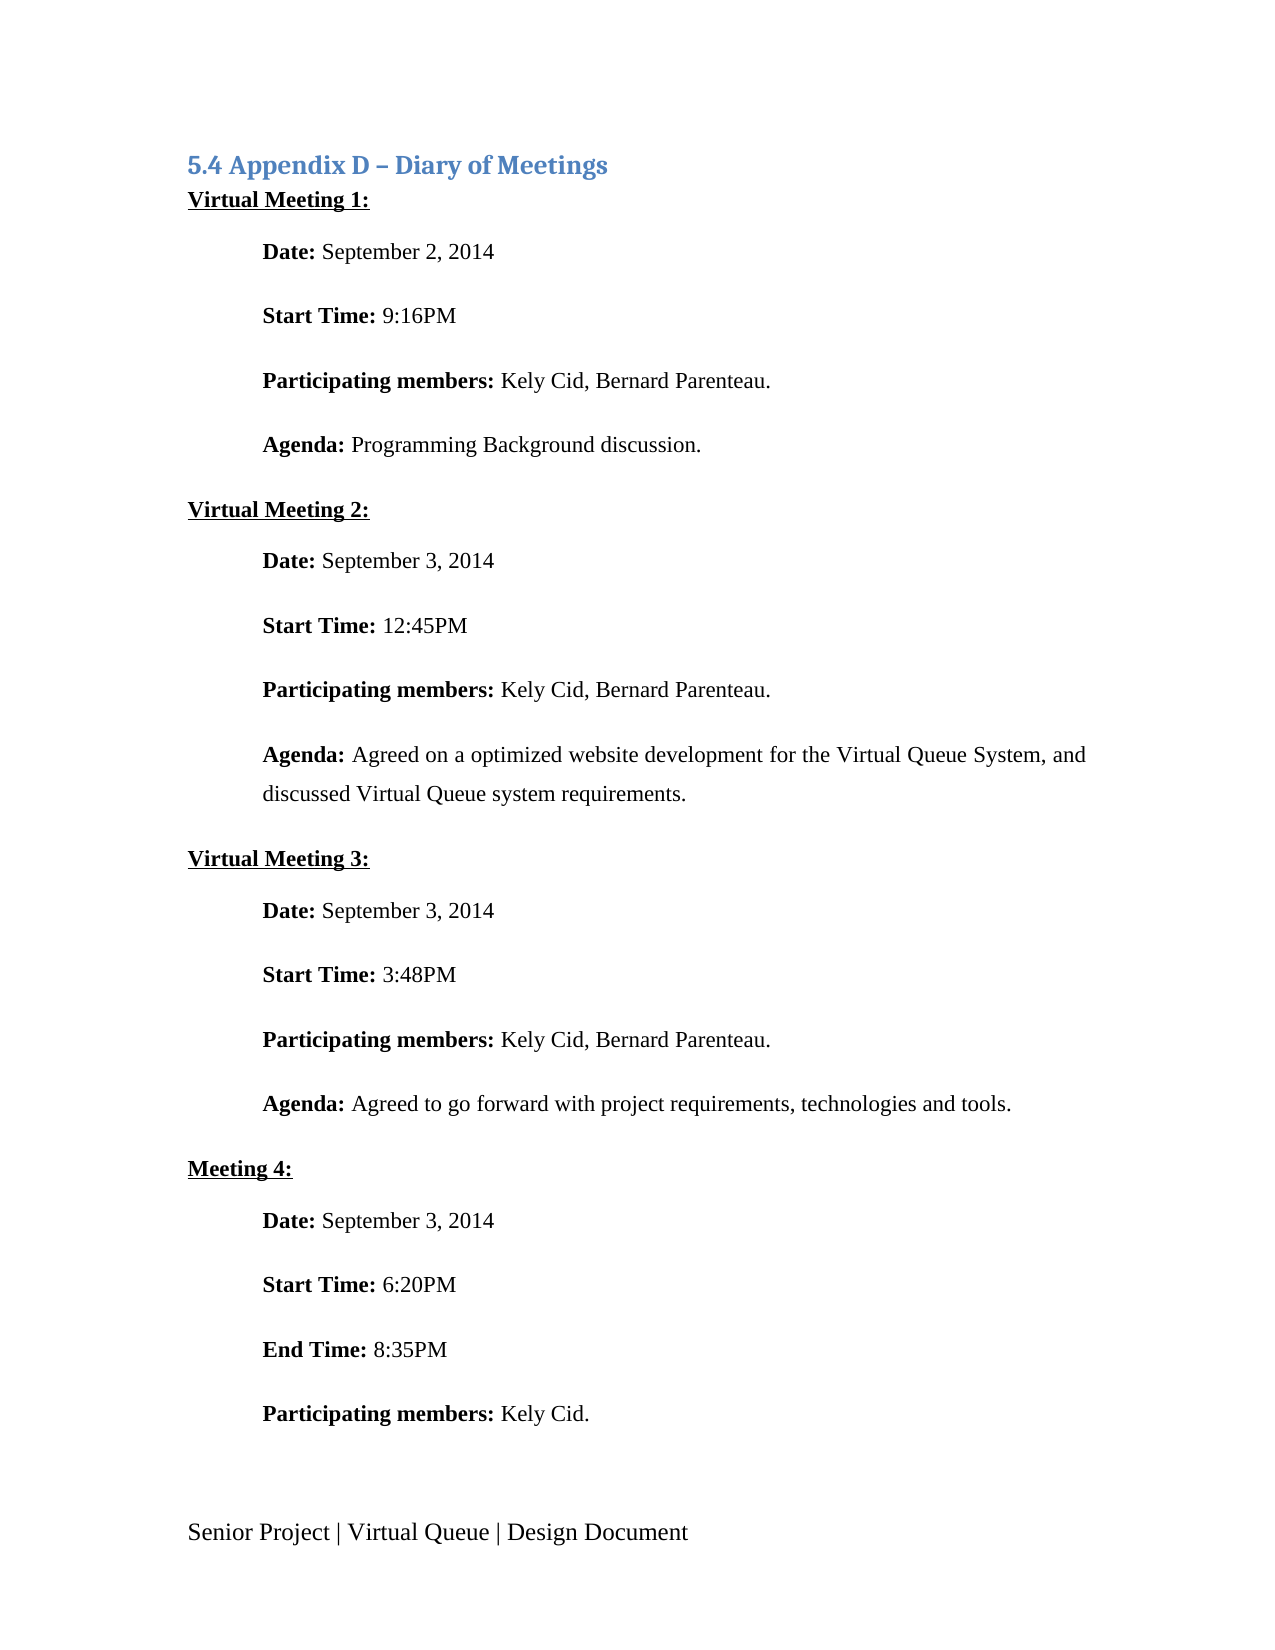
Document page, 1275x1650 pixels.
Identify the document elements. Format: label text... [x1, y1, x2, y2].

text Agenda: Agreed on a optimized website development for the Virtual Queue System, and discussed Virtual Queue system requirements. [262, 741, 1087, 807]
text Agenda: Agreed to go forward with project requirements, technologies and tools. [262, 1090, 1087, 1117]
text Meeting 4: [187, 1155, 1087, 1181]
text Start Time: 9:16PM [262, 302, 1087, 328]
text Virtual Meeting 1: [187, 186, 1087, 212]
text Participating members: Kely Cid, Bernard Parenteau. [262, 1026, 1087, 1052]
text Start Time: 6:20PM [262, 1271, 1087, 1298]
text Date: September 3, 2014 [262, 548, 1087, 574]
text Date: September 2, 2014 [262, 238, 1087, 264]
text Virtual Meeting 2: [187, 496, 1087, 522]
text Participating members: Kely Cid. [262, 1400, 1087, 1427]
text Participating members: Kely Cid, Bernard Parenteau. [262, 677, 1087, 703]
text Date: September 3, 2014 [262, 1207, 1087, 1233]
text End Time: 8:35PM [262, 1336, 1087, 1362]
text Participating members: Kely Cid, Bernard Parenteau. [262, 367, 1087, 393]
text Start Time: 12:45PM [262, 612, 1087, 638]
text Date: September 3, 2014 [262, 897, 1087, 923]
text Start Time: 3:48PM [262, 961, 1087, 988]
subtitle 5.4 Appendix D – Diary of Meetings [187, 150, 1087, 181]
text Agenda: Programming Background discussion. [262, 431, 1087, 457]
text Virtual Meeting 3: [187, 845, 1087, 871]
